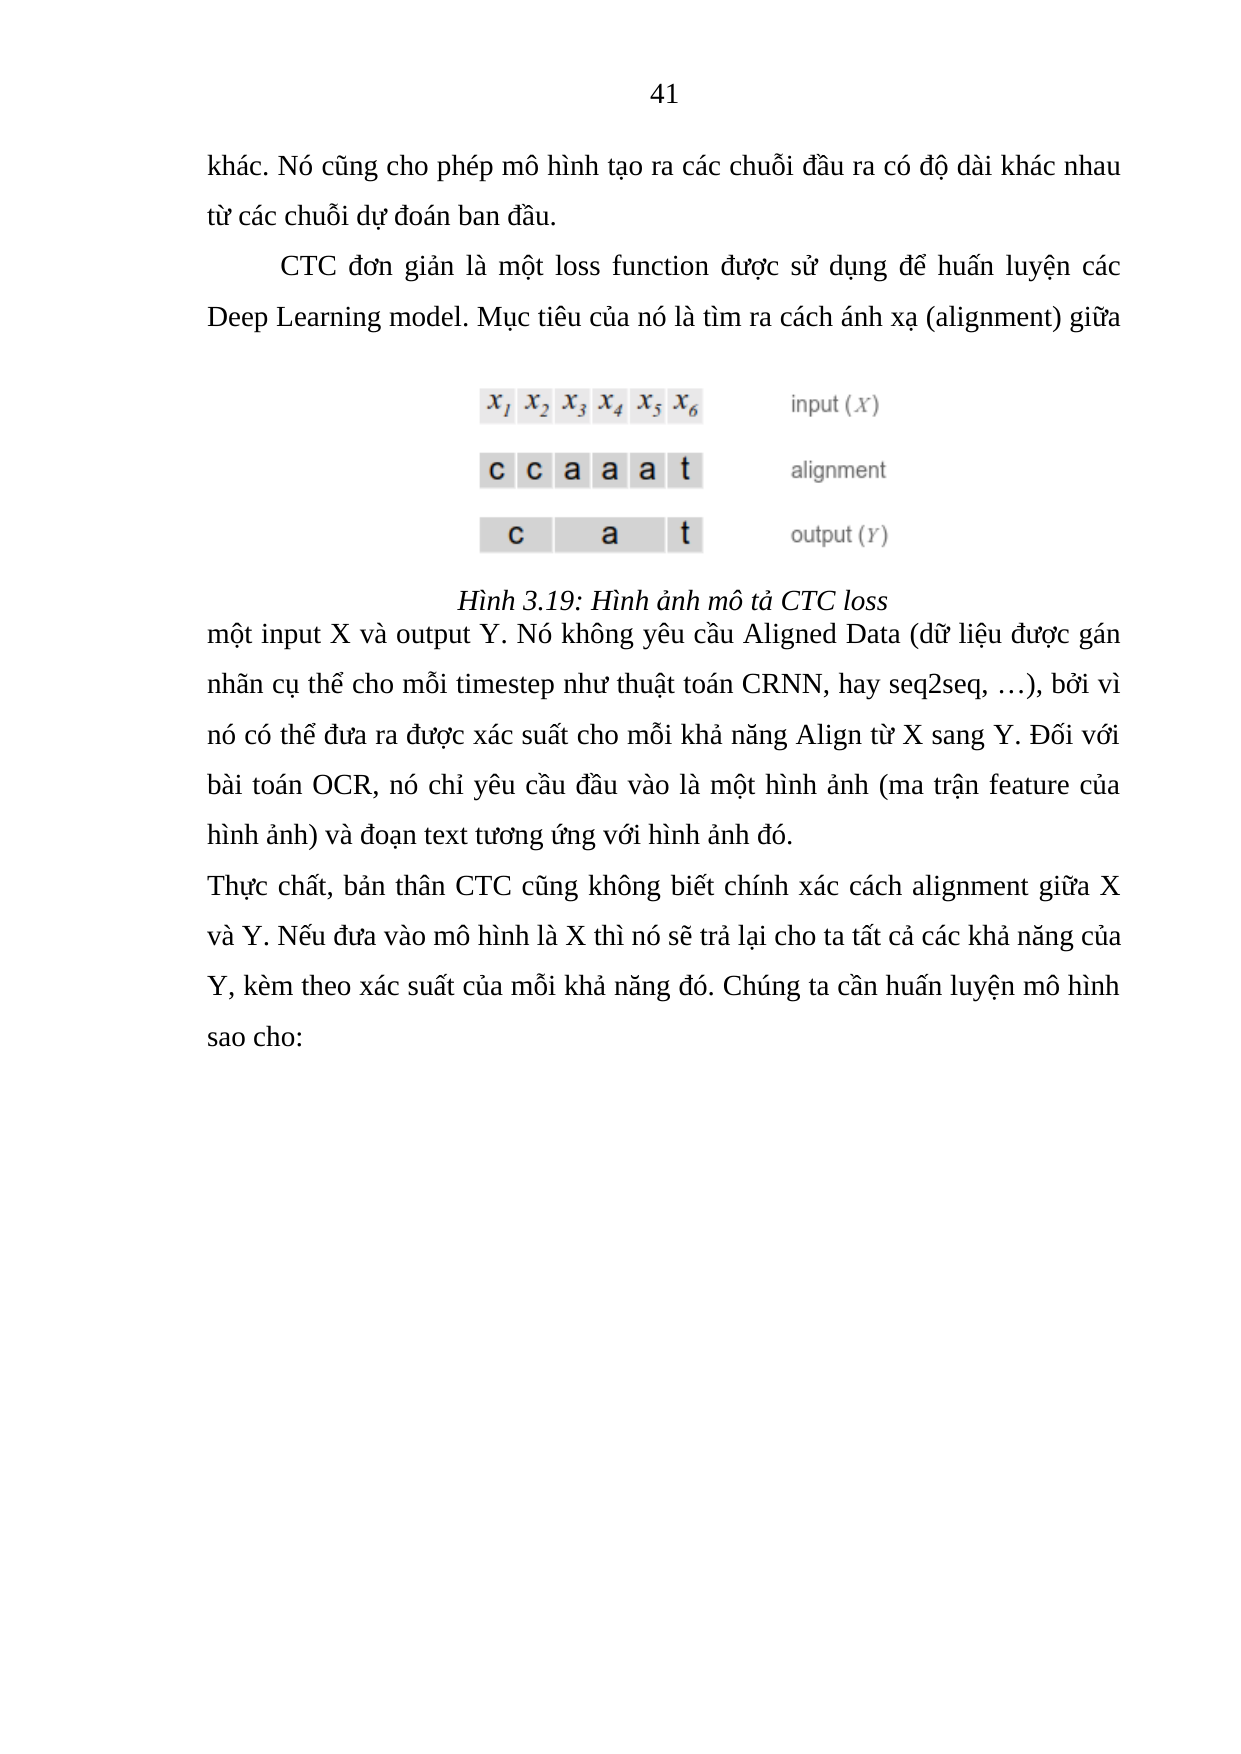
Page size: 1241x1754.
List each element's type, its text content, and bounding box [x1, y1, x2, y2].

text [207, 148, 1122, 232]
text Thực chất, bản thân CTC cũng không biết chính xác cách alignment giữa X và Y. Nếu đưa vào mô hình là X thì nó sẽ trả lại cho ta tất cả các khả năng của Y, kèm theo xác suất của mỗi khả năng đó. Chúng ta cần huấn luyện mô hình sao cho: [207, 868, 1122, 1052]
picture [430, 373, 918, 574]
text CTC đơn giản là một loss function được sử dụng để huấn luyện các Deep Learning model. Mục tiêu của nó là tìm ra cách ánh xạ (alignment) giữa một input X và output Y. Nó không yêu cầu Aligned Data (dữ liệu được gán nhãn cụ thể cho mỗi timestep như thuật toán CRNN, hay seq2seq, …), bởi vì nó có thể đưa ra được xác suất cho mỗi khả năng Align từ X sang Y. Đối với bài toán OCR, nó chỉ yêu cầu đầu vào là một hình ảnh (ma trận feature của hình ảnh) và đoạn text tương ứng với hình ảnh đó. [207, 248, 1122, 851]
